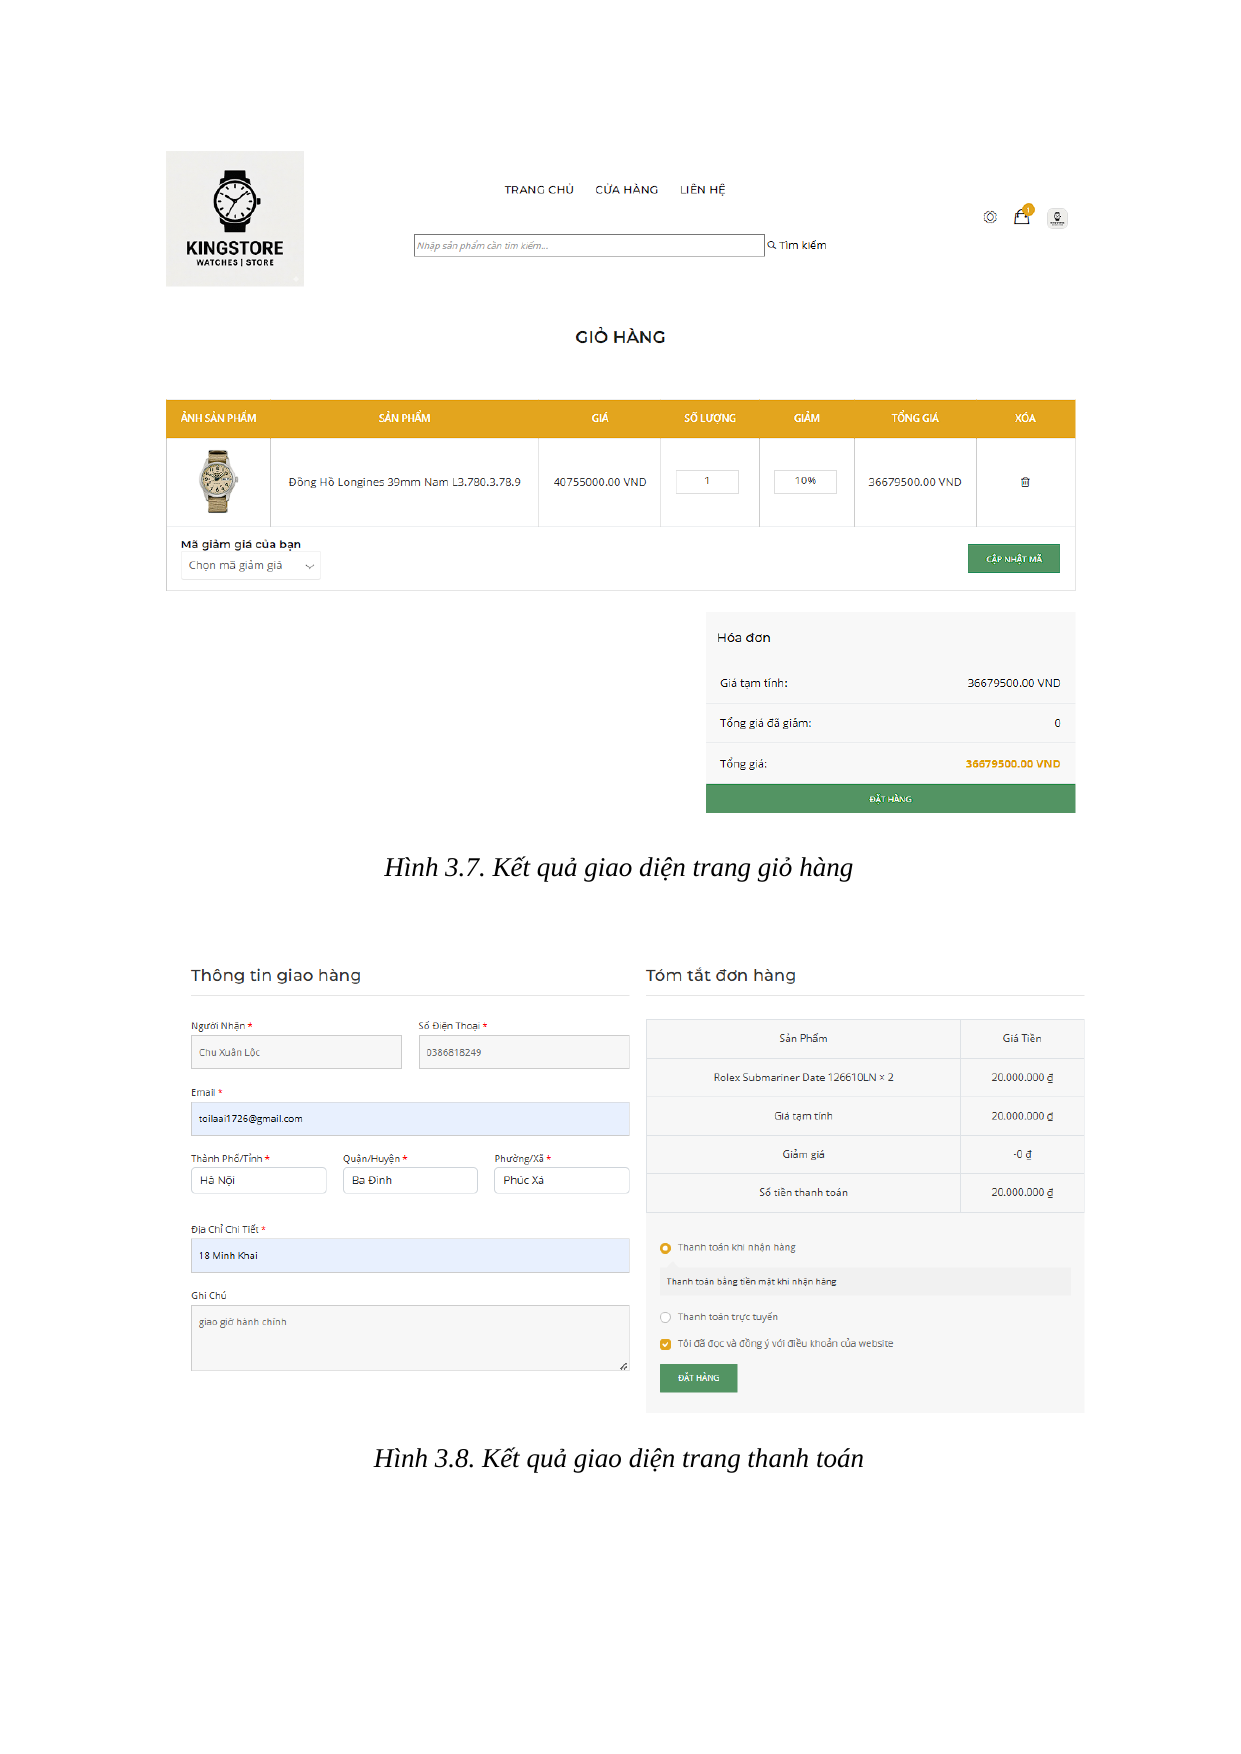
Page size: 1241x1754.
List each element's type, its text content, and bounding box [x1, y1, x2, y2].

text Hình 3.8. Kết quả giao diện trang thanh toán [150, 1442, 1090, 1473]
text Hình 3.7. Kết quả giao diện trang giỏ hàng [150, 851, 1090, 882]
picture [150, 897, 1115, 1427]
picture [150, 150, 1090, 836]
